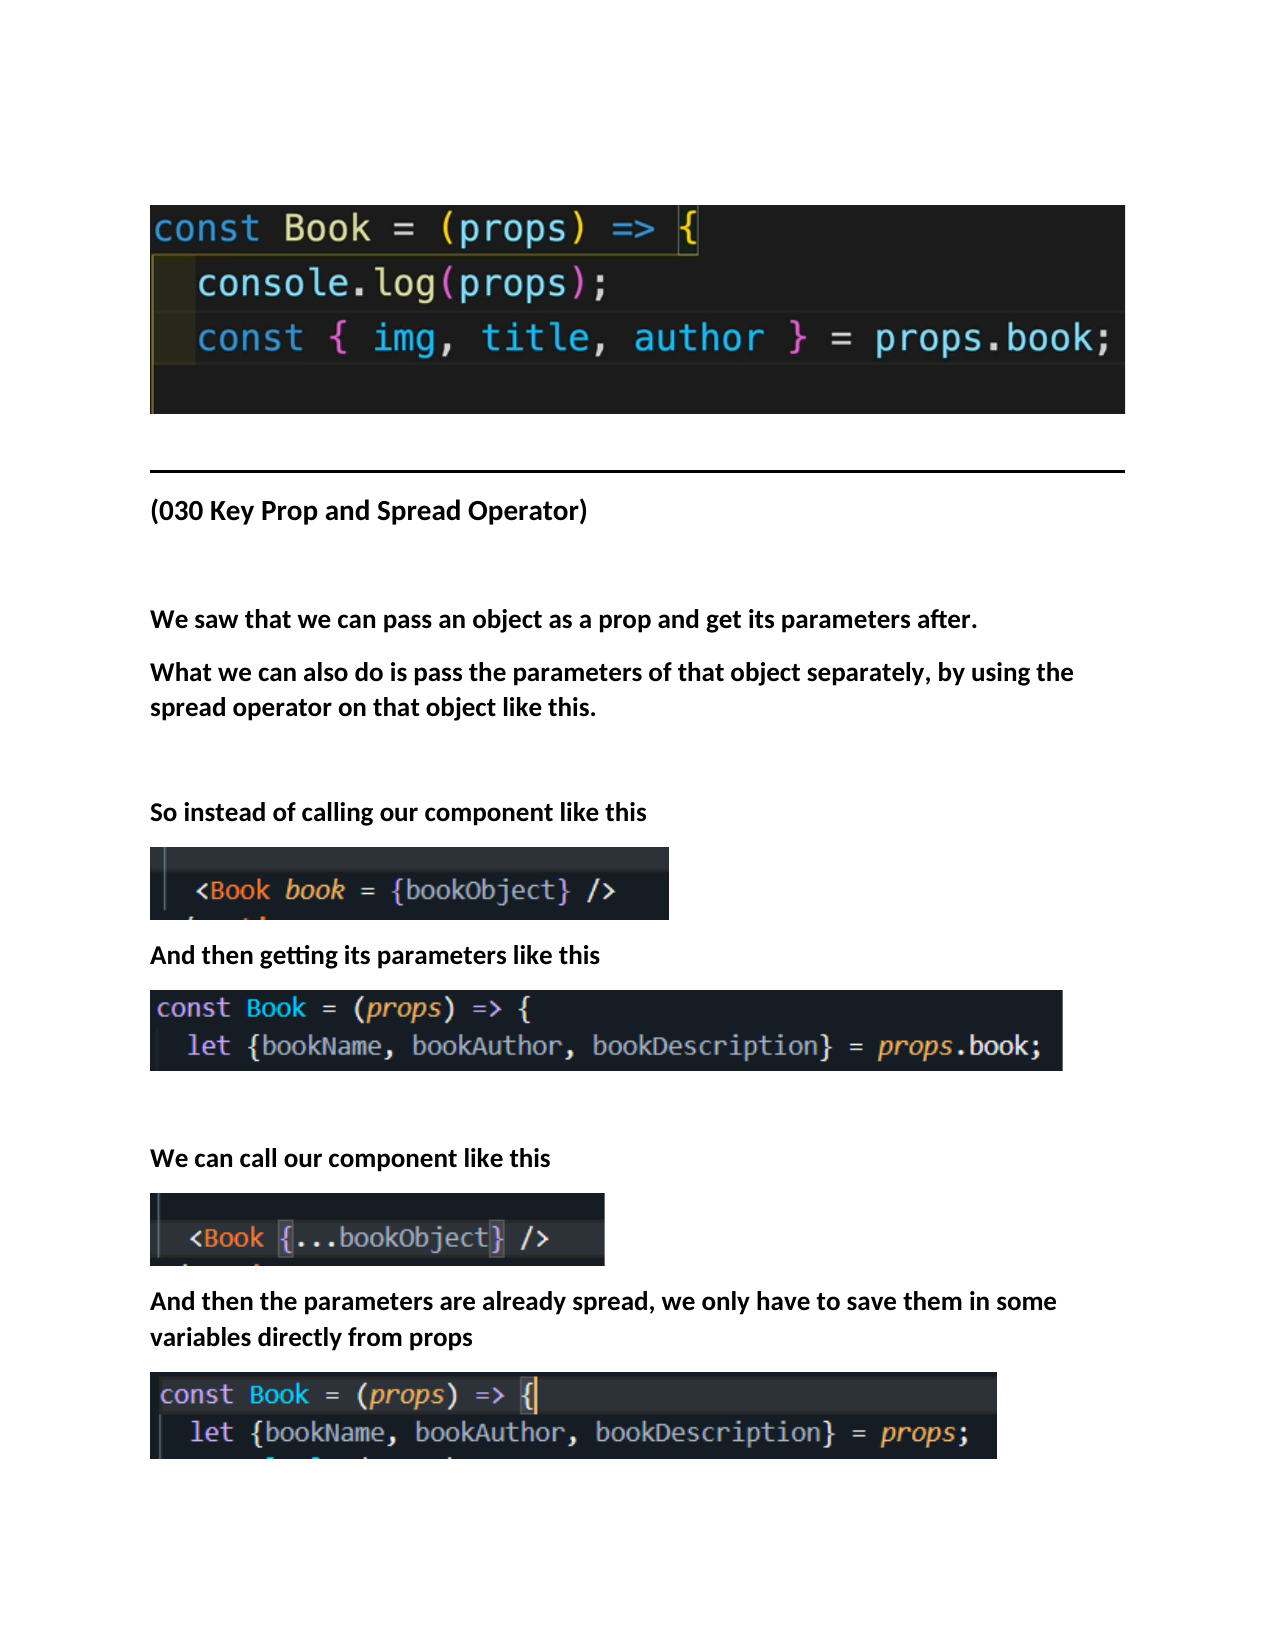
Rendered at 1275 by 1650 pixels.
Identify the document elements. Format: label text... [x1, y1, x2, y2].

picture [150, 847, 669, 920]
text And then getting its parameters like this [150, 938, 1125, 971]
picture [150, 1193, 605, 1266]
picture [150, 990, 1063, 1071]
picture [150, 205, 1125, 414]
text And then the parameters are already spread, we only have to save them in some variables directly from props [150, 1284, 1125, 1353]
text What we can also do is pass the parameters of that object separately, by using the spread operator on that object like this. [150, 655, 1125, 723]
text (030 Key Prop and Spread Operator) [150, 492, 1125, 528]
text So instead of calling our component like this [150, 795, 1125, 828]
picture [150, 1372, 997, 1459]
text We saw that we can pass an object as a prop and get its parameters after. [150, 603, 1125, 636]
text We can call our component like this [150, 1141, 1125, 1174]
